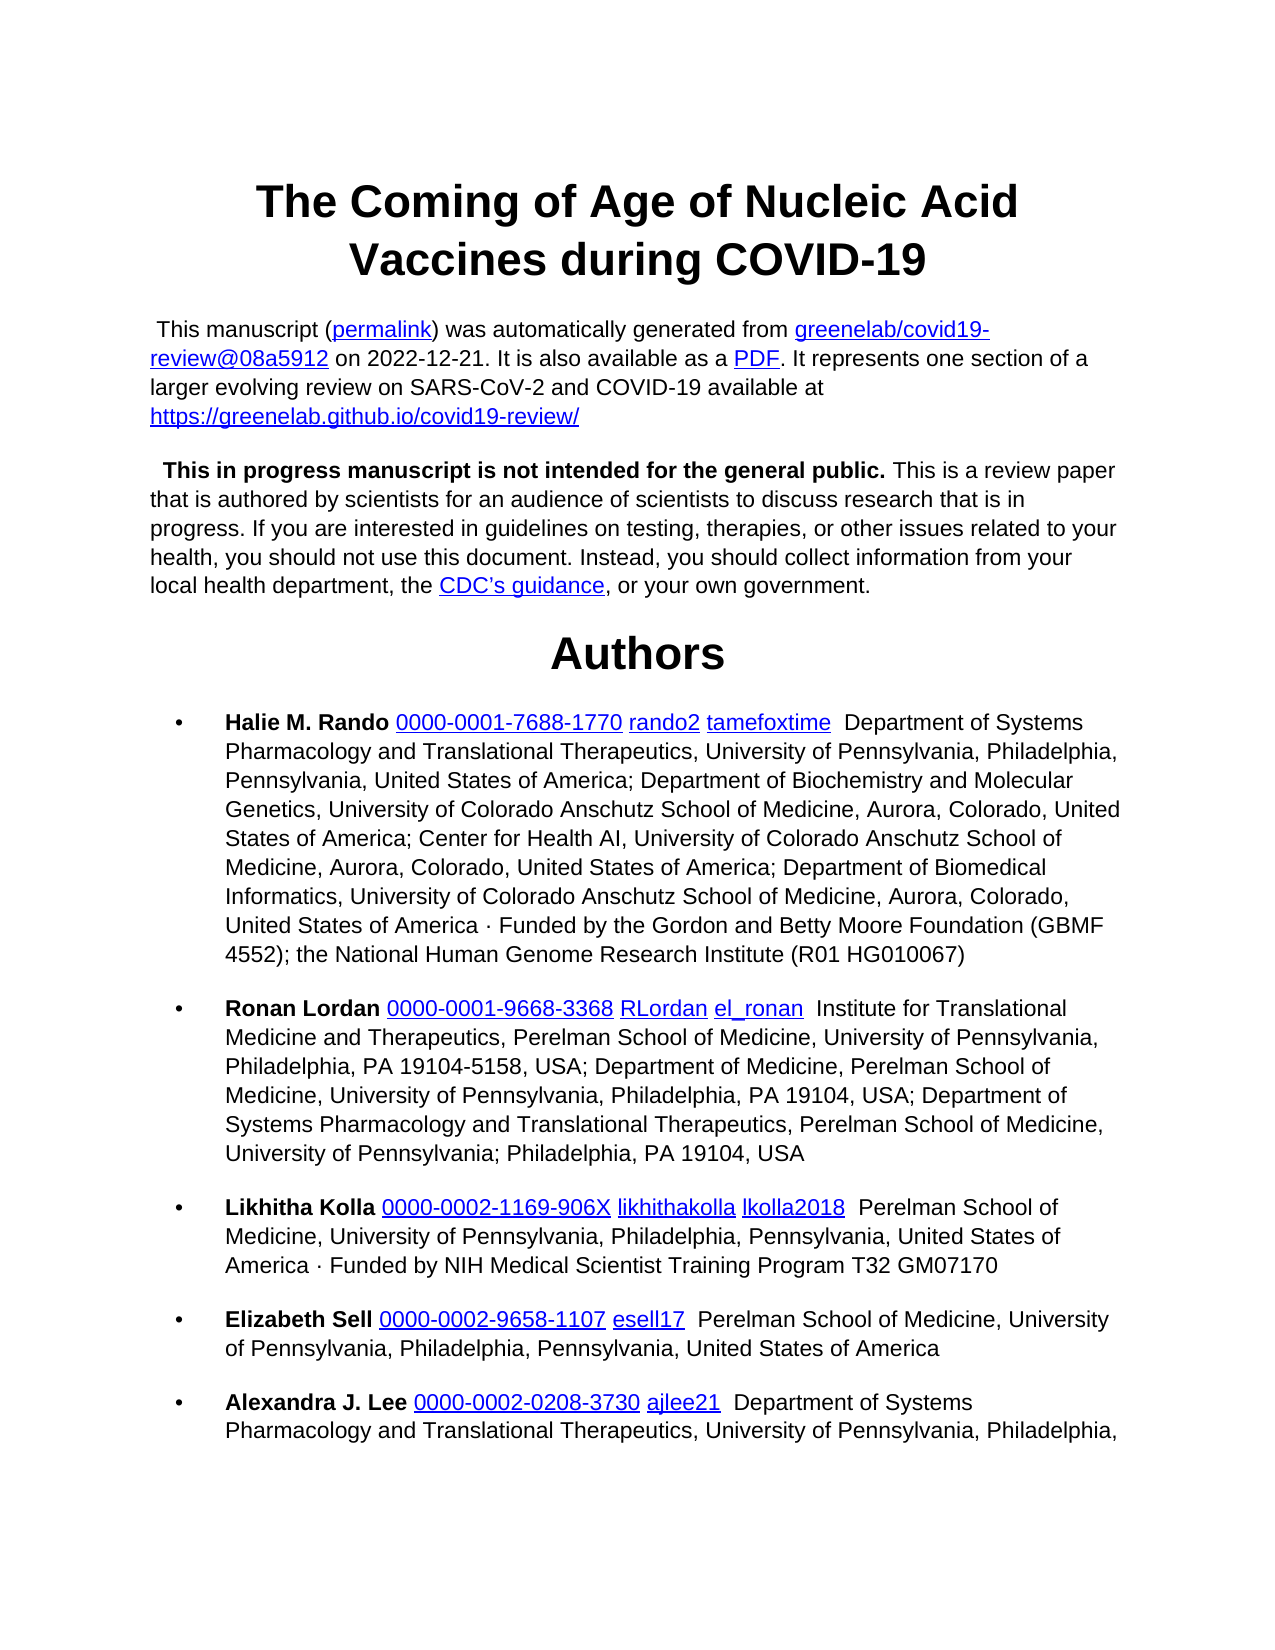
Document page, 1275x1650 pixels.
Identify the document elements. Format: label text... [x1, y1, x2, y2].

text This in progress manuscript is not intended for the general public. This is a review paper that is authored by scientists for an audience of scientists to discuss research that is in progress. If you are interested in guidelines on testing, therapies, or other issues related to your health, you should not use this document. Instead, you should collect information from your local health department, the CDC’s guidance, or your own government. [150, 457, 1125, 599]
title The Coming of Age of Nucleic Acid Vaccines during COVID-19 [150, 175, 1125, 286]
list Elizabeth Sell 0000-0002-9658-1107 esell17 Perelman School of Medicine, University of Pennsylvania, Philadelphia, Pennsylvania, United States of America [175, 1306, 1125, 1361]
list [175, 1388, 1125, 1444]
list Halie M. Rando 0000-0001-7688-1770 rando2 tamefoxtime Department of Systems Pharmacology and Translational Therapeutics, University of Pennsylvania, Philadelphia, Pennsylvania, United States of America; Department of Biochemistry and Molecular Genetics, University of Colorado Anschutz School of Medicine, Aurora, Colorado, United States of America; Center for Health AI, University of Colorado Anschutz School of Medicine, Aurora, Colorado, United States of America; Department of Biomedical Informatics, University of Colorado Anschutz School of Medicine, Aurora, Colorado, United States of America · Funded by the Gordon and Betty Moore Foundation (GBMF 4552); the National Human Genome Research Institute (R01 HG010067) [175, 709, 1125, 967]
subtitle Authors [150, 626, 1125, 679]
list Ronan Lordan 0000-0001-9668-3368 RLordan el_ronan Institute for Translational Medicine and Therapeutics, Perelman School of Medicine, University of Pennsylvania, Philadelphia, PA 19104-5158, USA; Department of Medicine, Perelman School of Medicine, University of Pennsylvania, Philadelphia, PA 19104, USA; Department of Systems Pharmacology and Translational Therapeutics, Perelman School of Medicine, University of Pennsylvania; Philadelphia, PA 19104, USA [175, 995, 1125, 1166]
list Likhitha Kolla 0000-0002-1169-906X likhithakolla lkolla2018 Perelman School of Medicine, University of Pennsylvania, Philadelphia, Pennsylvania, United States of America · Funded by NIH Medical Scientist Training Program T32 GM07170 [175, 1194, 1125, 1278]
text This manuscript (permalink) was automatically generated from greenelab/covid19-review@08a5912 on 2022-12-21. It is also available as a PDF. It represents one section of a larger evolving review on SARS-CoV-2 and COVID-19 available at https://greenelab.github.io/covid19-review/ [150, 316, 1125, 429]
